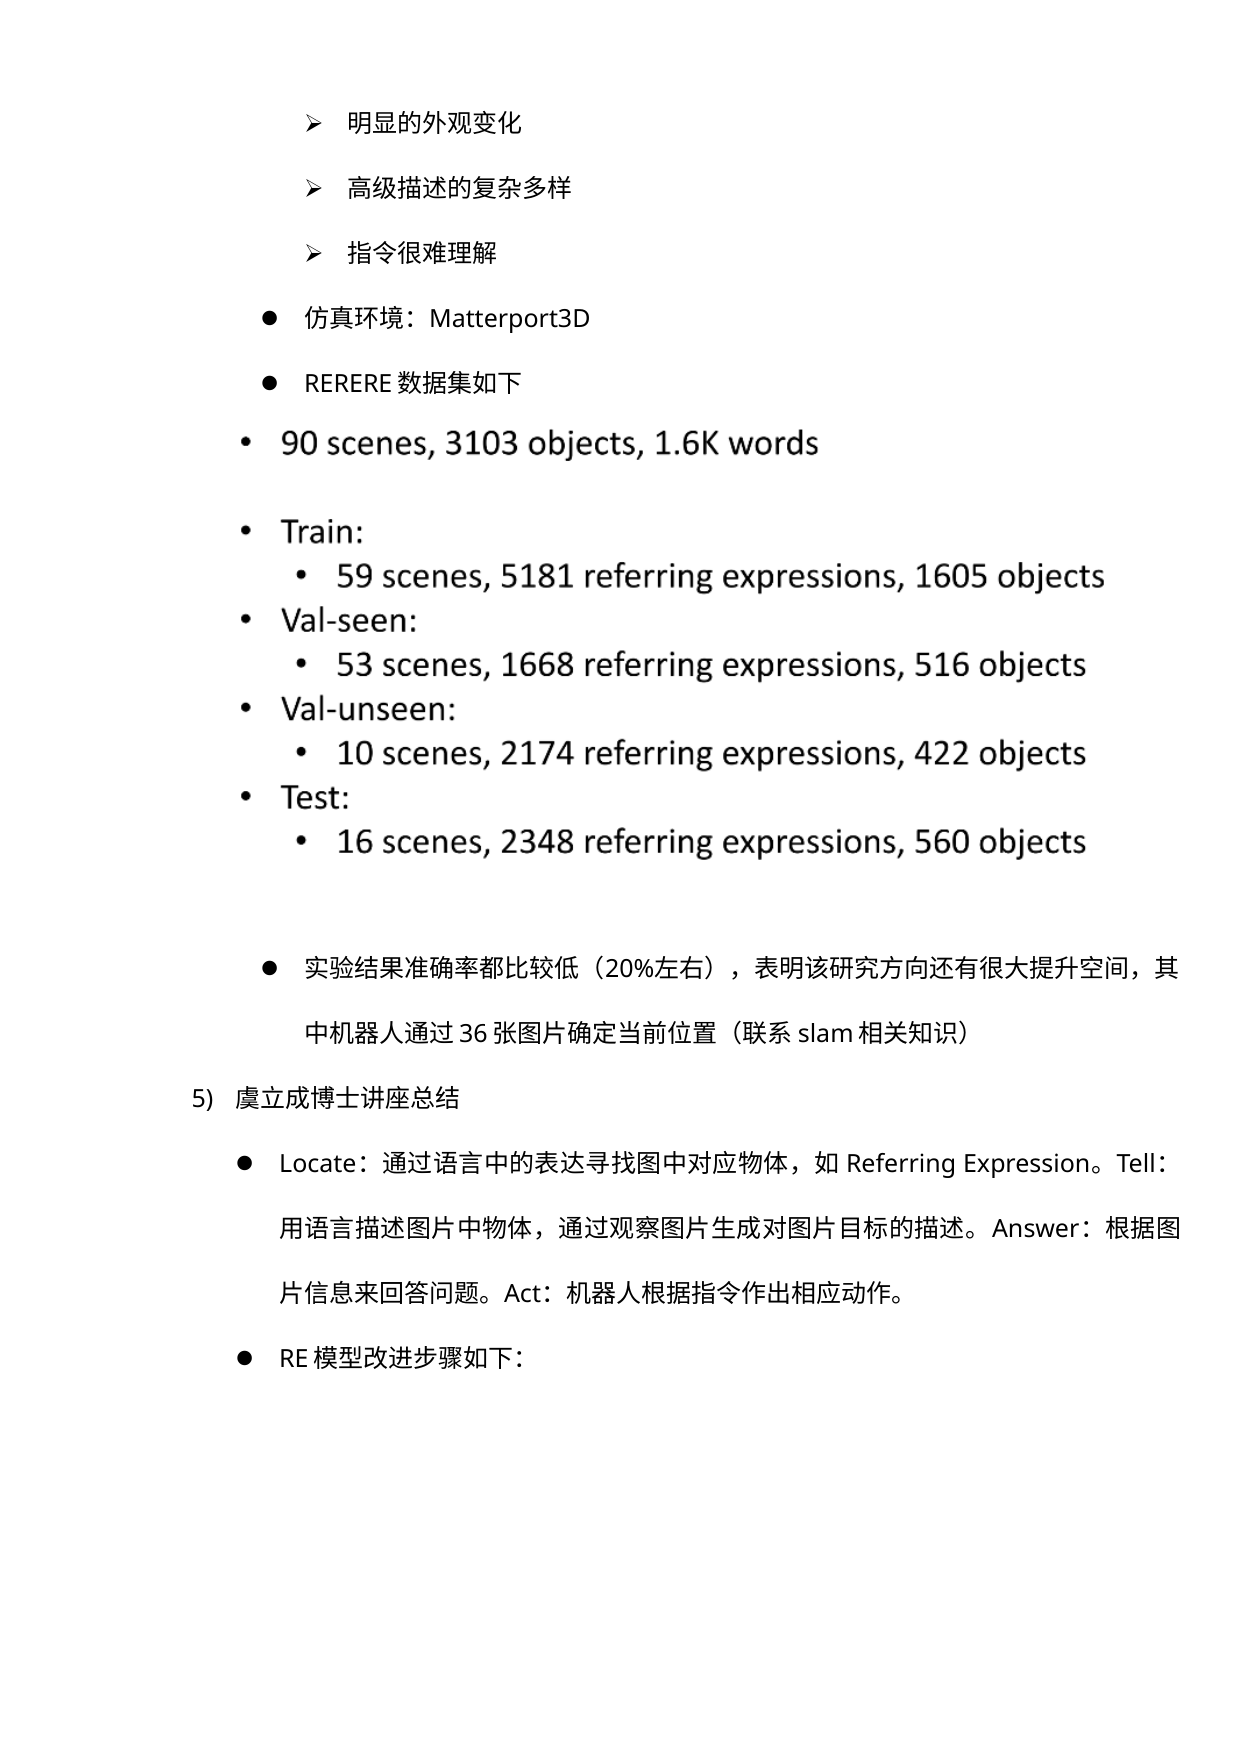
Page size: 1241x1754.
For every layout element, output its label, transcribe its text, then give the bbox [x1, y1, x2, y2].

list 实验结果准确率都比较低（20%左右），表明该研究方向还有很大提升空间，其中机器人通过36张图片确定当前位置（联系slam相关知识） [260, 934, 1181, 1064]
list RE模型改进步骤如下： [235, 1324, 1181, 1389]
picture [232, 418, 1112, 861]
list Locate：通过语言中的表达寻找图中对应物体，如Referring Expression。Tell：用语言描述图片中物体，通过观察图片生成对图片目标的描述。Answer：根据图片信息来回答问题。Act：机器人根据指令作出相应动作。 [235, 1129, 1181, 1324]
list 明显的外观变化 [304, 89, 1181, 154]
list 虞立成博士讲座总结 [191, 1064, 1181, 1129]
list 高级描述的复杂多样 [304, 154, 1181, 219]
list 指令很难理解 [304, 219, 1181, 284]
list RERERE数据集如下 [260, 349, 1181, 414]
list 仿真环境：Matterport3D [260, 284, 1181, 349]
